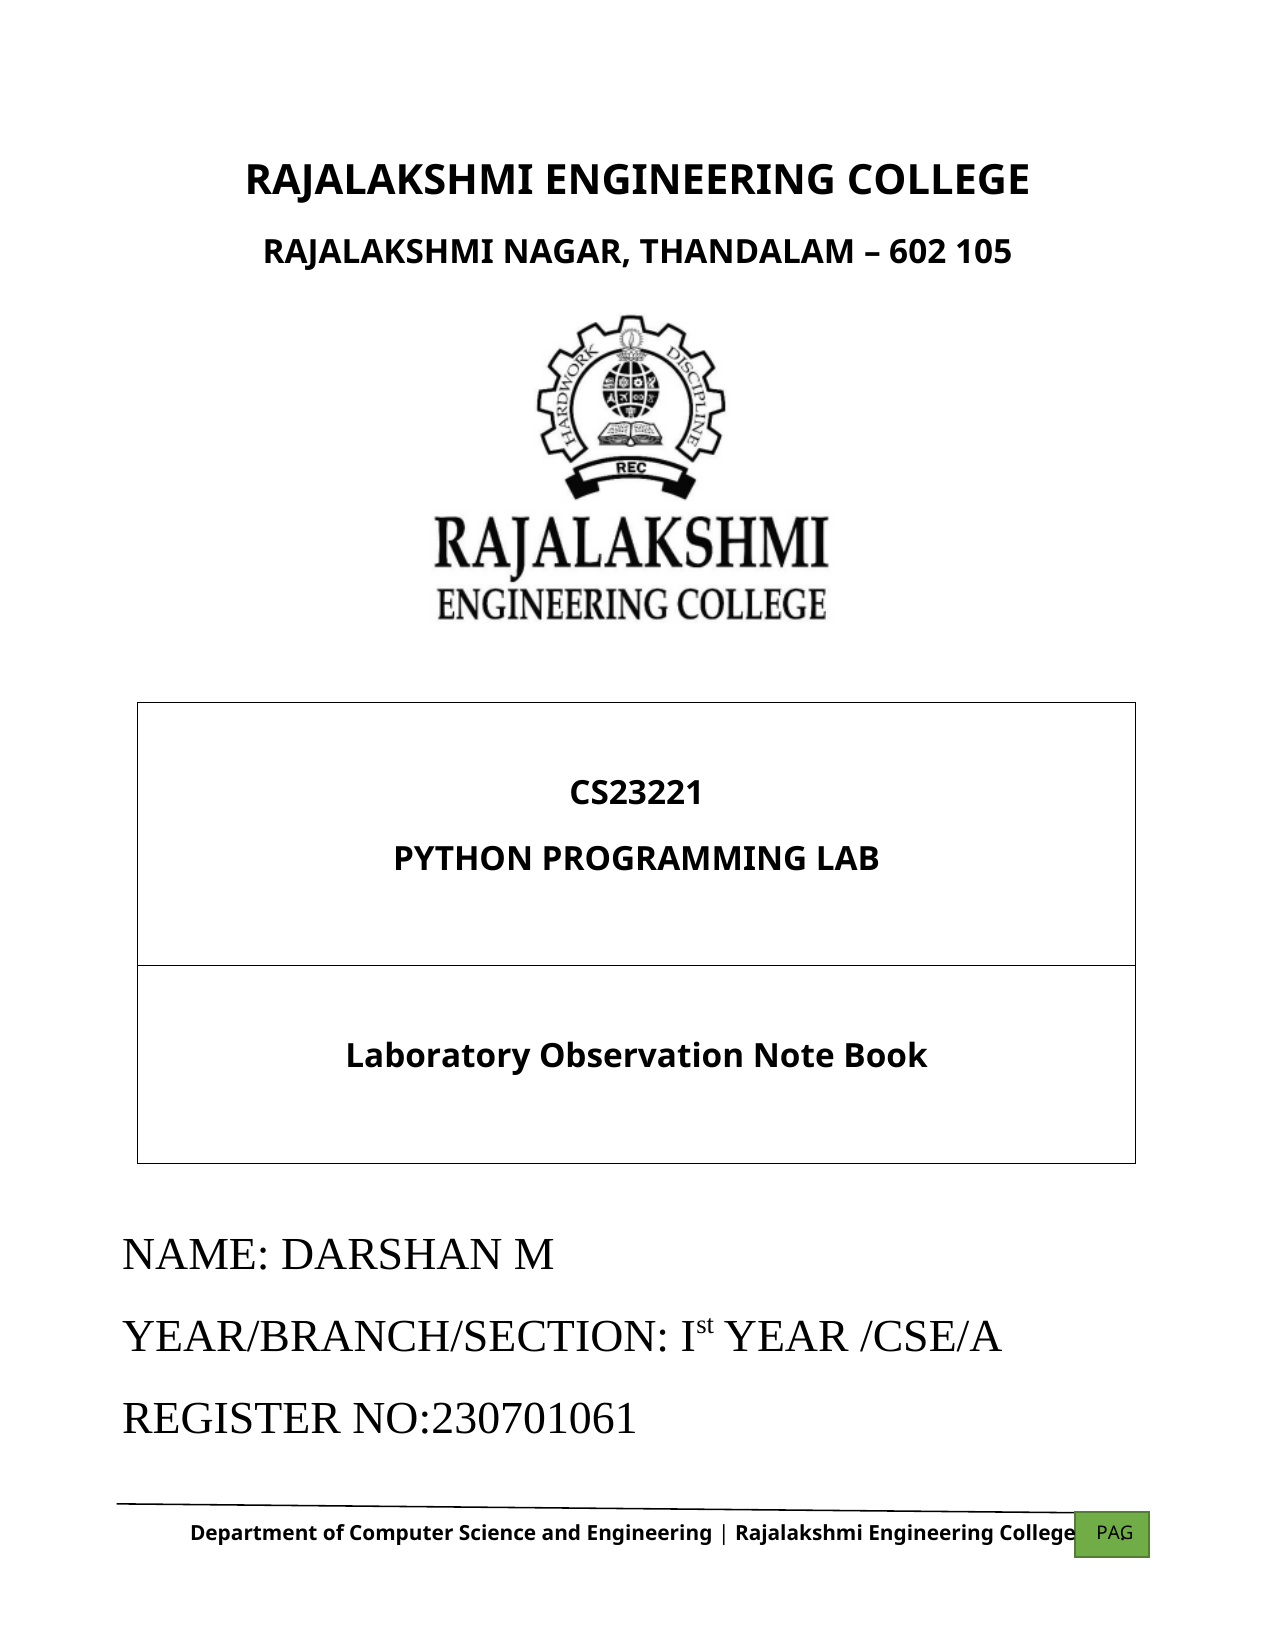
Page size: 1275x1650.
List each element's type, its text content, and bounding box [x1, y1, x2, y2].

subtitle NAME: DARSHAN M [122, 1227, 1125, 1279]
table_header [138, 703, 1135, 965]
text RAJALAKSHMI NAGAR, THANDALAM – 602 105 [150, 228, 1125, 273]
subtitle REGISTER NO:230701061 [122, 1390, 1125, 1443]
text RAJALAKSHMI ENGINEERING COLLEGE [150, 150, 1125, 207]
subtitle YEAR/BRANCH/SECTION: Ist YEAR /CSE/A [122, 1308, 1125, 1361]
picture [394, 293, 880, 633]
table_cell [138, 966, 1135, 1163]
